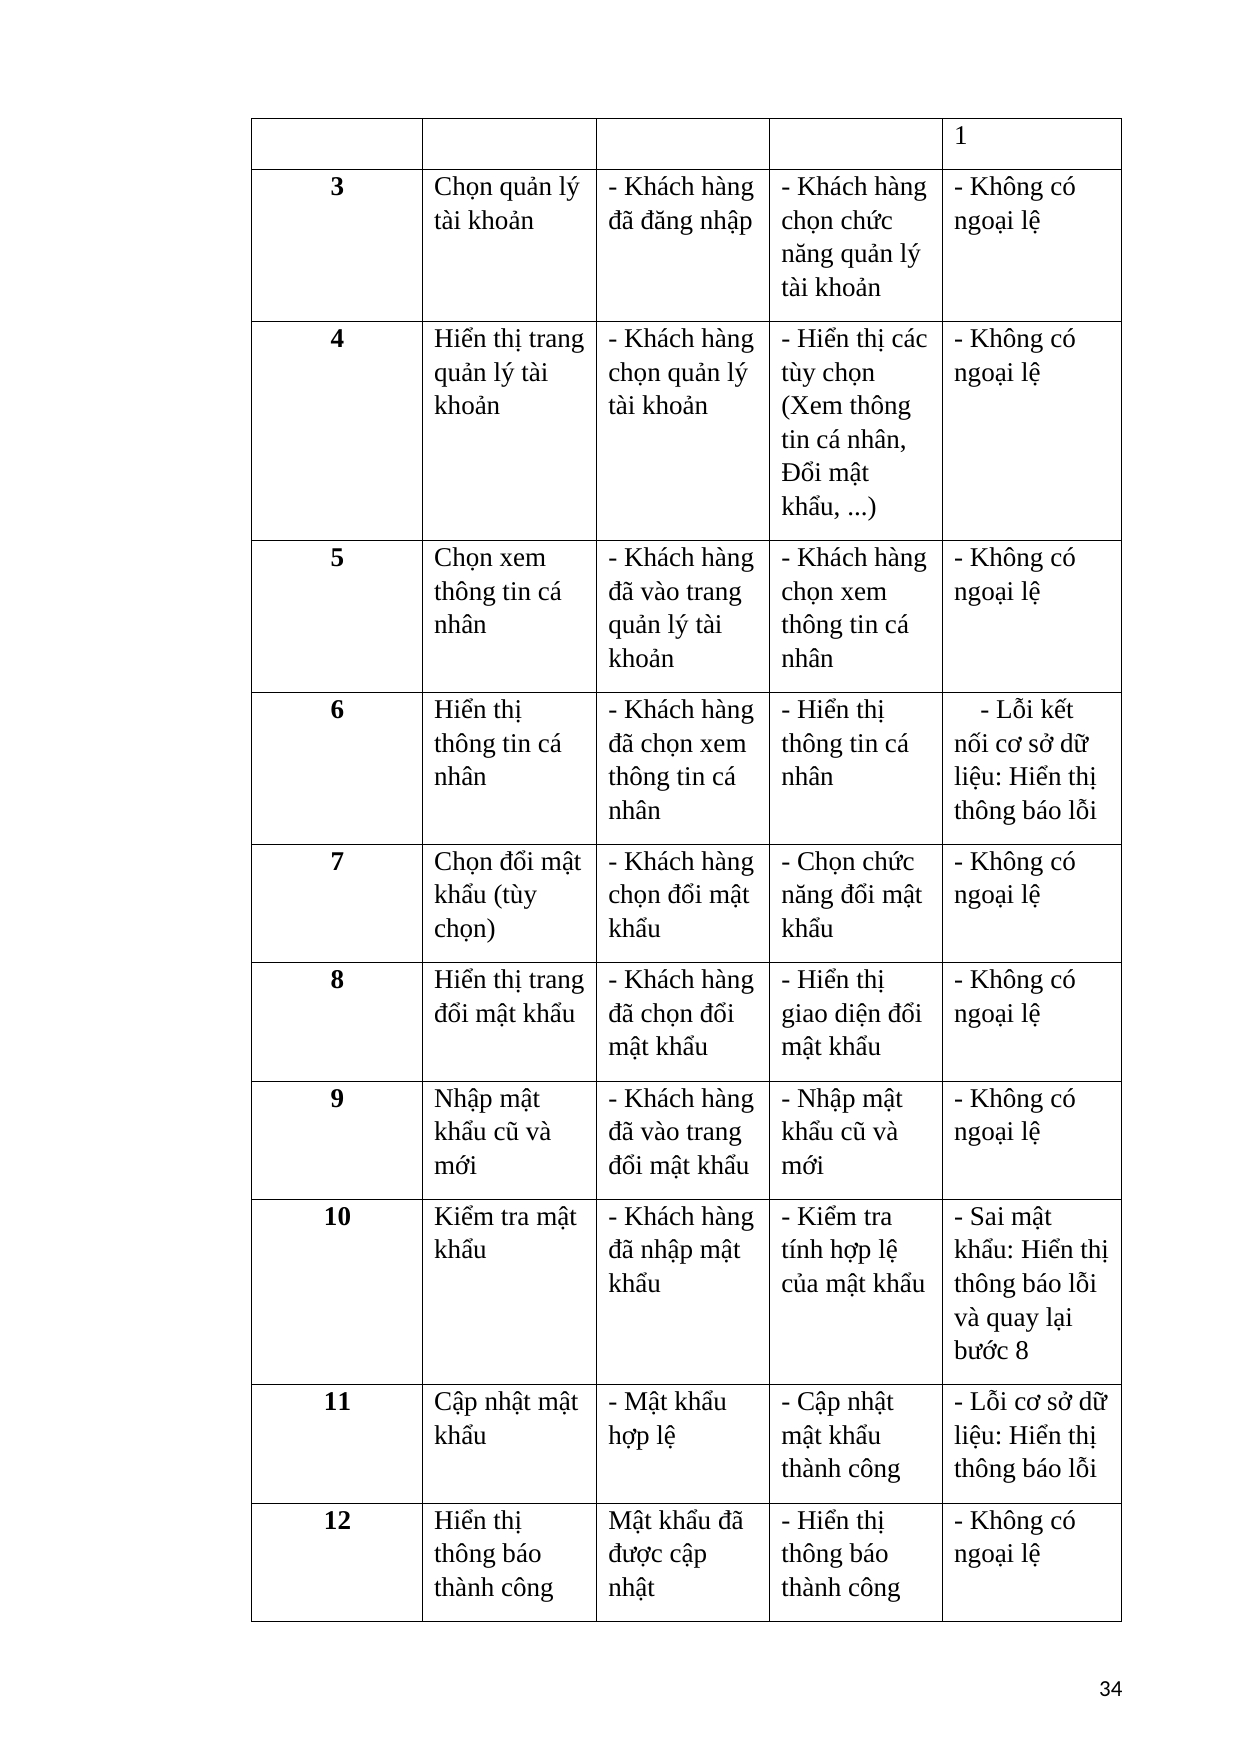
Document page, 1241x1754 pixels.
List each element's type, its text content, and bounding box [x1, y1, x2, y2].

table_cell - Hiển thị giao diện đổi mật khẩu [770, 963, 942, 1081]
table_cell - Không có ngoại lệ [943, 845, 1121, 962]
table_cell Hiển thị trang đổi mật khẩu [423, 963, 596, 1081]
table_cell - Nhập mật khẩu cũ và mới [770, 1082, 942, 1199]
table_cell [423, 119, 596, 169]
table_cell Hiển thị thông tin cá nhân [423, 693, 596, 844]
table_cell - Chọn chức năng đổi mật khẩu [770, 845, 942, 962]
table_cell - Cập nhật mật khẩu thành công [770, 1385, 942, 1503]
table_cell 3 [252, 170, 422, 321]
table_cell - Khách hàng đã vào trang quản lý tài khoản [597, 541, 769, 692]
table_cell 2 [252, 119, 422, 169]
table_cell - Không có ngoại lệ [943, 170, 1121, 321]
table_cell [943, 119, 1121, 169]
table_cell - Hiển thị thông báo thành công [770, 1504, 942, 1621]
table_cell - Hiển thị thông tin cá nhân [770, 693, 942, 844]
table_cell Hiển thị trang quản lý tài khoản [423, 322, 596, 540]
table_cell Chọn quản lý tài khoản [423, 170, 596, 321]
table_cell Nhập mật khẩu cũ và mới [423, 1082, 596, 1199]
table_cell - Khách hàng chọn chức năng quản lý tài khoản [770, 170, 942, 321]
table_cell Chọn đổi mật khẩu (tùy chọn) [423, 845, 596, 962]
table_cell Mật khẩu đã được cập nhật [597, 1504, 769, 1621]
table_cell - Không có ngoại lệ [943, 1504, 1121, 1621]
table_cell Cập nhật mật khẩu [423, 1385, 596, 1503]
table_cell - Khách hàng chọn đổi mật khẩu [597, 845, 769, 962]
table_cell - Khách hàng đã nhập mật khẩu [597, 1200, 769, 1384]
table_cell - Lỗi cơ sở dữ liệu: Hiển thị thông báo lỗi [943, 1385, 1121, 1503]
table_cell - Không có ngoại lệ [943, 963, 1121, 1081]
table_cell - Khách hàng chọn xem thông tin cá nhân [770, 541, 942, 692]
table_cell 11 [252, 1385, 422, 1503]
table_cell 9 [252, 1082, 422, 1199]
table_cell - Kiểm tra tính hợp lệ của mật khẩu [770, 1200, 942, 1384]
table_cell - Khách hàng chọn quản lý tài khoản [597, 322, 769, 540]
table_cell 8 [252, 963, 422, 1081]
table_cell - Lỗi kết nối cơ sở dữ liệu: Hiển thị thông báo lỗi [943, 693, 1121, 844]
table_cell 4 [252, 322, 422, 540]
table_cell - Khách hàng đã vào trang đổi mật khẩu [597, 1082, 769, 1199]
table_cell - Mật khẩu hợp lệ [597, 1385, 769, 1503]
table_cell - Không có ngoại lệ [943, 1082, 1121, 1199]
table_cell 5 [252, 541, 422, 692]
table_cell - Sai mật khẩu: Hiển thị thông báo lỗi và quay lại bước 8 [943, 1200, 1121, 1384]
table_cell Kiểm tra mật khẩu [423, 1200, 596, 1384]
table_cell 6 [252, 693, 422, 844]
table_cell - Khách hàng đã đăng nhập [597, 170, 769, 321]
table_cell - Hiển thị các tùy chọn (Xem thông tin cá nhân, Đổi mật khẩu, ...) [770, 322, 942, 540]
table_cell Hiển thị thông báo thành công [423, 1504, 596, 1621]
table_cell - Không có ngoại lệ [943, 541, 1121, 692]
table_cell 10 [252, 1200, 422, 1384]
table_cell - Khách hàng đã chọn đổi mật khẩu [597, 963, 769, 1081]
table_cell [597, 119, 769, 169]
table_cell Chọn xem thông tin cá nhân [423, 541, 596, 692]
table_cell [770, 119, 942, 169]
table_cell - Không có ngoại lệ [943, 322, 1121, 540]
table_cell 7 [252, 845, 422, 962]
table_cell 12 [252, 1504, 422, 1621]
table_cell - Khách hàng đã chọn xem thông tin cá nhân [597, 693, 769, 844]
